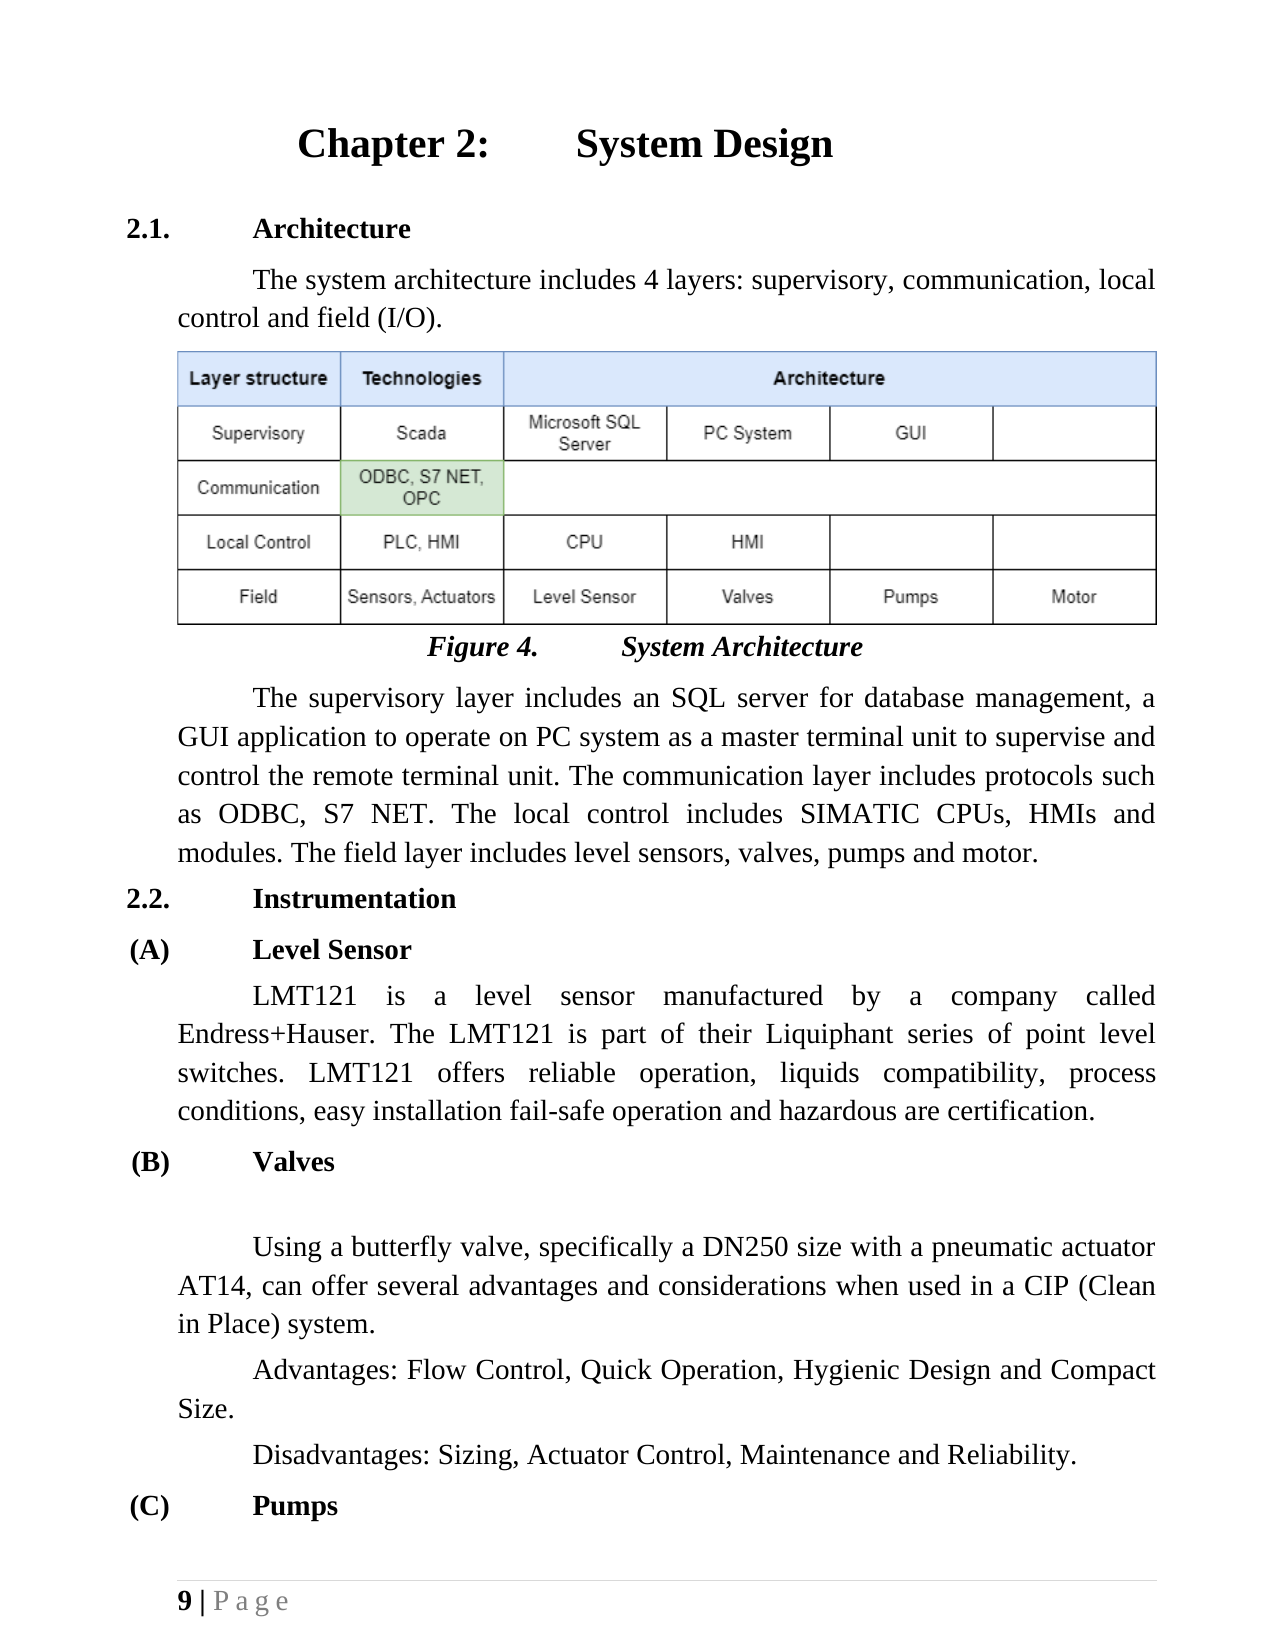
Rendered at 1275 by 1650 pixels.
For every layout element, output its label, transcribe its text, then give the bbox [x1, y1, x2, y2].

text Architecture [177, 211, 1157, 244]
text Using a butterfly valve, specifically a DN250 size with a pneumatic actuator AT14, can offer several advantages and considerations when used in a CIP (Clean in Place) system. [177, 1229, 1157, 1340]
text System Architecture [252, 629, 1157, 663]
text Instrumentation [177, 881, 1157, 914]
text Disadvantages: Sizing, Actuator Control, Maintenance and Reliability. [177, 1437, 1157, 1470]
text System Design [177, 118, 1157, 166]
text Level Sensor [177, 932, 1157, 965]
text Advantages: Flow Control, Quick Operation, Hygienic Design and Compact Size. [177, 1352, 1157, 1424]
text The supervisory layer includes an SQL server for database management, a GUI application to operate on PC system as a master terminal unit to supervise and control the remote terminal unit. The communication layer includes protocols such as ODBC, S7 NET. The local control includes SIMATIC CPUs, HMIs and modules. The field layer includes level sensors, valves, pumps and motor. [177, 681, 1157, 868]
text LMT121 is a level sensor manufactured by a company called Endress+Hauser. The LMT121 is part of their Liquiphant series of point level switches. LMT121 offers reliable operation, liquids compatibility, process conditions, easy installation fail-safe operation and hazardous are certification. [177, 978, 1157, 1127]
text The system architecture includes 4 layers: supervisory, communication, local control and field (I/O). [177, 262, 1157, 334]
text Pumps [177, 1488, 1157, 1521]
text Valves [177, 1144, 1157, 1178]
picture [177, 351, 1157, 625]
